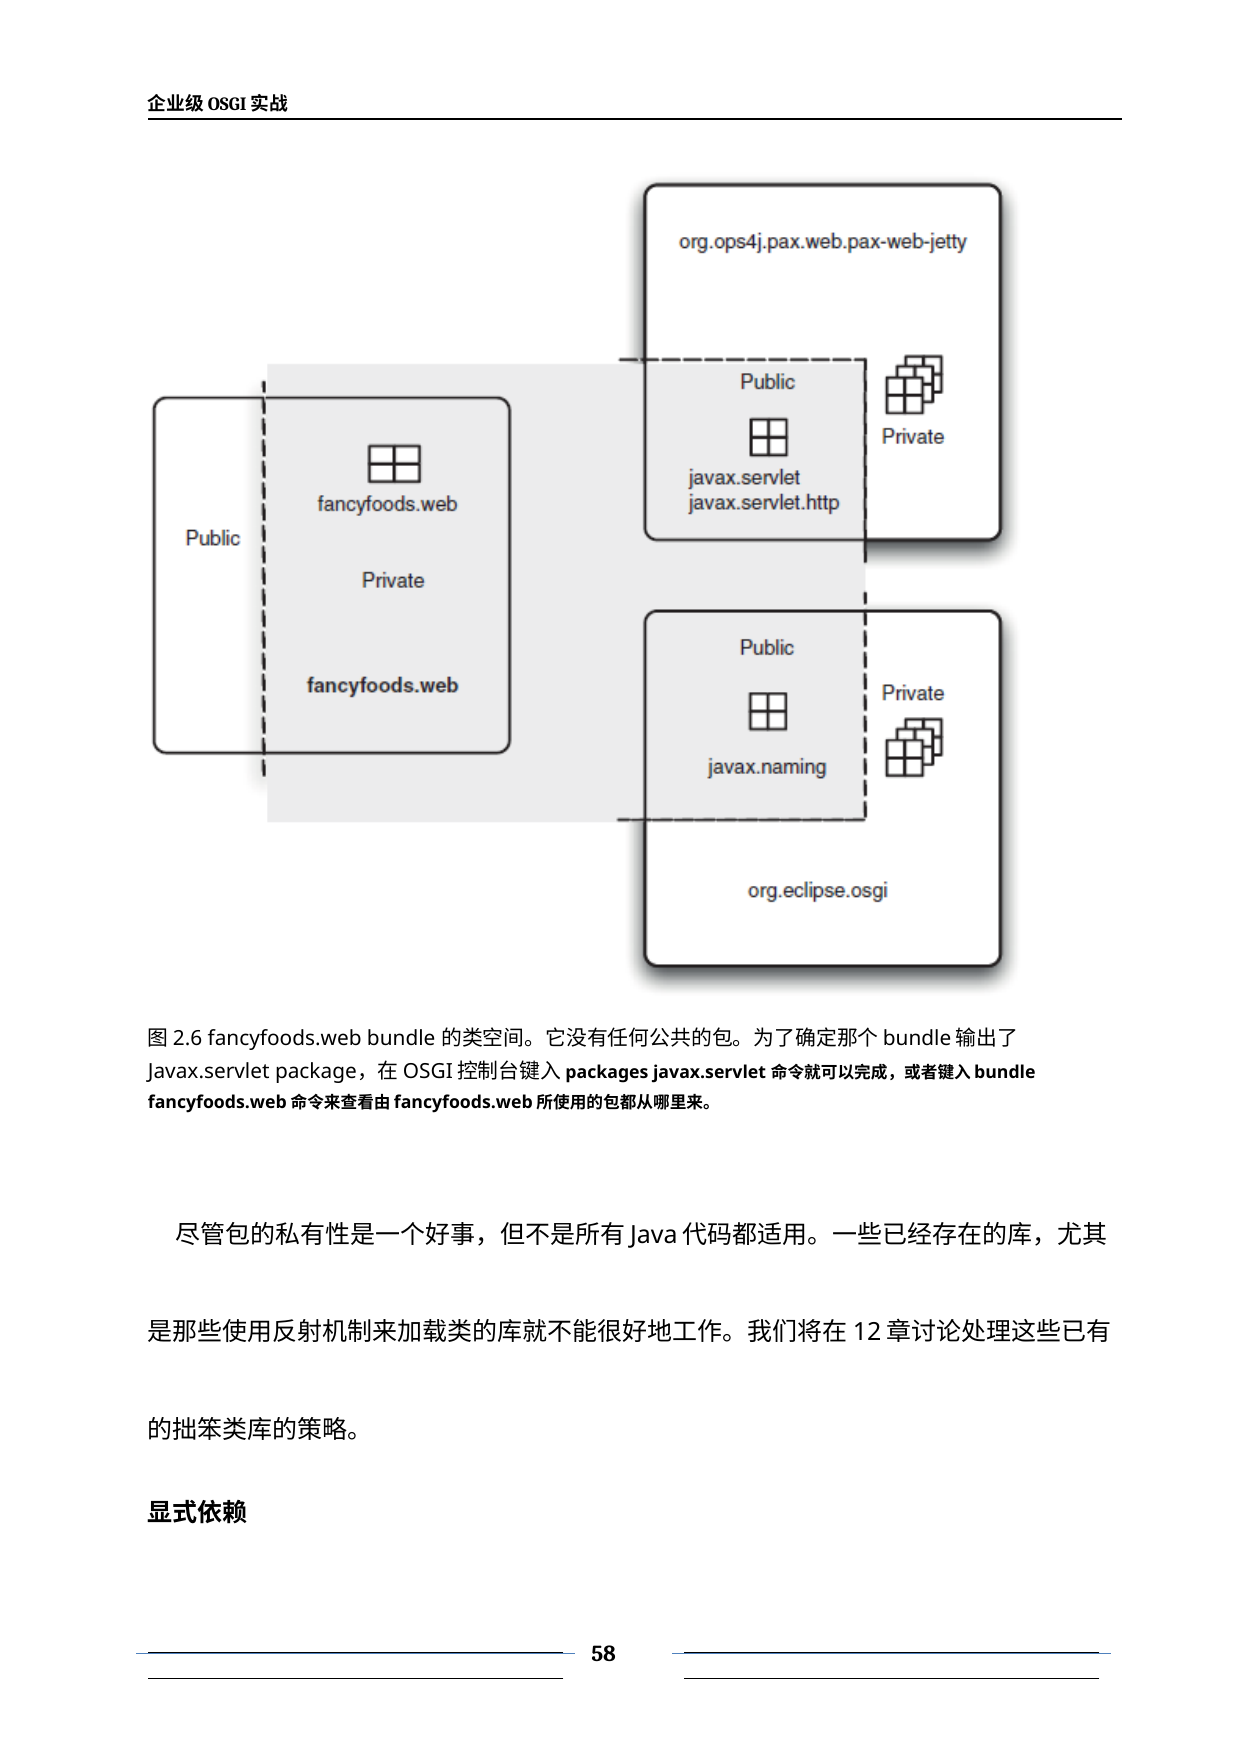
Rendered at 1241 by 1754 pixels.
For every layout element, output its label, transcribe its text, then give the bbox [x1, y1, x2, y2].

picture [147, 162, 1027, 996]
text 显式依赖 [148, 1478, 1122, 1543]
text 图2.6 fancyfoods.web bundle 的类空间。它没有任何公共的包。为了确定那个bundle输出了Javax.servlet package，在OSGI控制台键入packages javax.servlet 命令就可以完成，或者键入bundle fancyfoods.web命令来查看由fancyfoods.web所使用的包都从哪里来。 [148, 1020, 1122, 1118]
text 尽管包的私有性是一个好事，但不是所有Java代码都适用。一些已经存在的库，尤其是那些使用反射机制来加载类的库就不能很好地工作。我们将在12章讨论处理这些已有的拙笨类库的策略。 [148, 1200, 1122, 1460]
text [148, 162, 1122, 1007]
